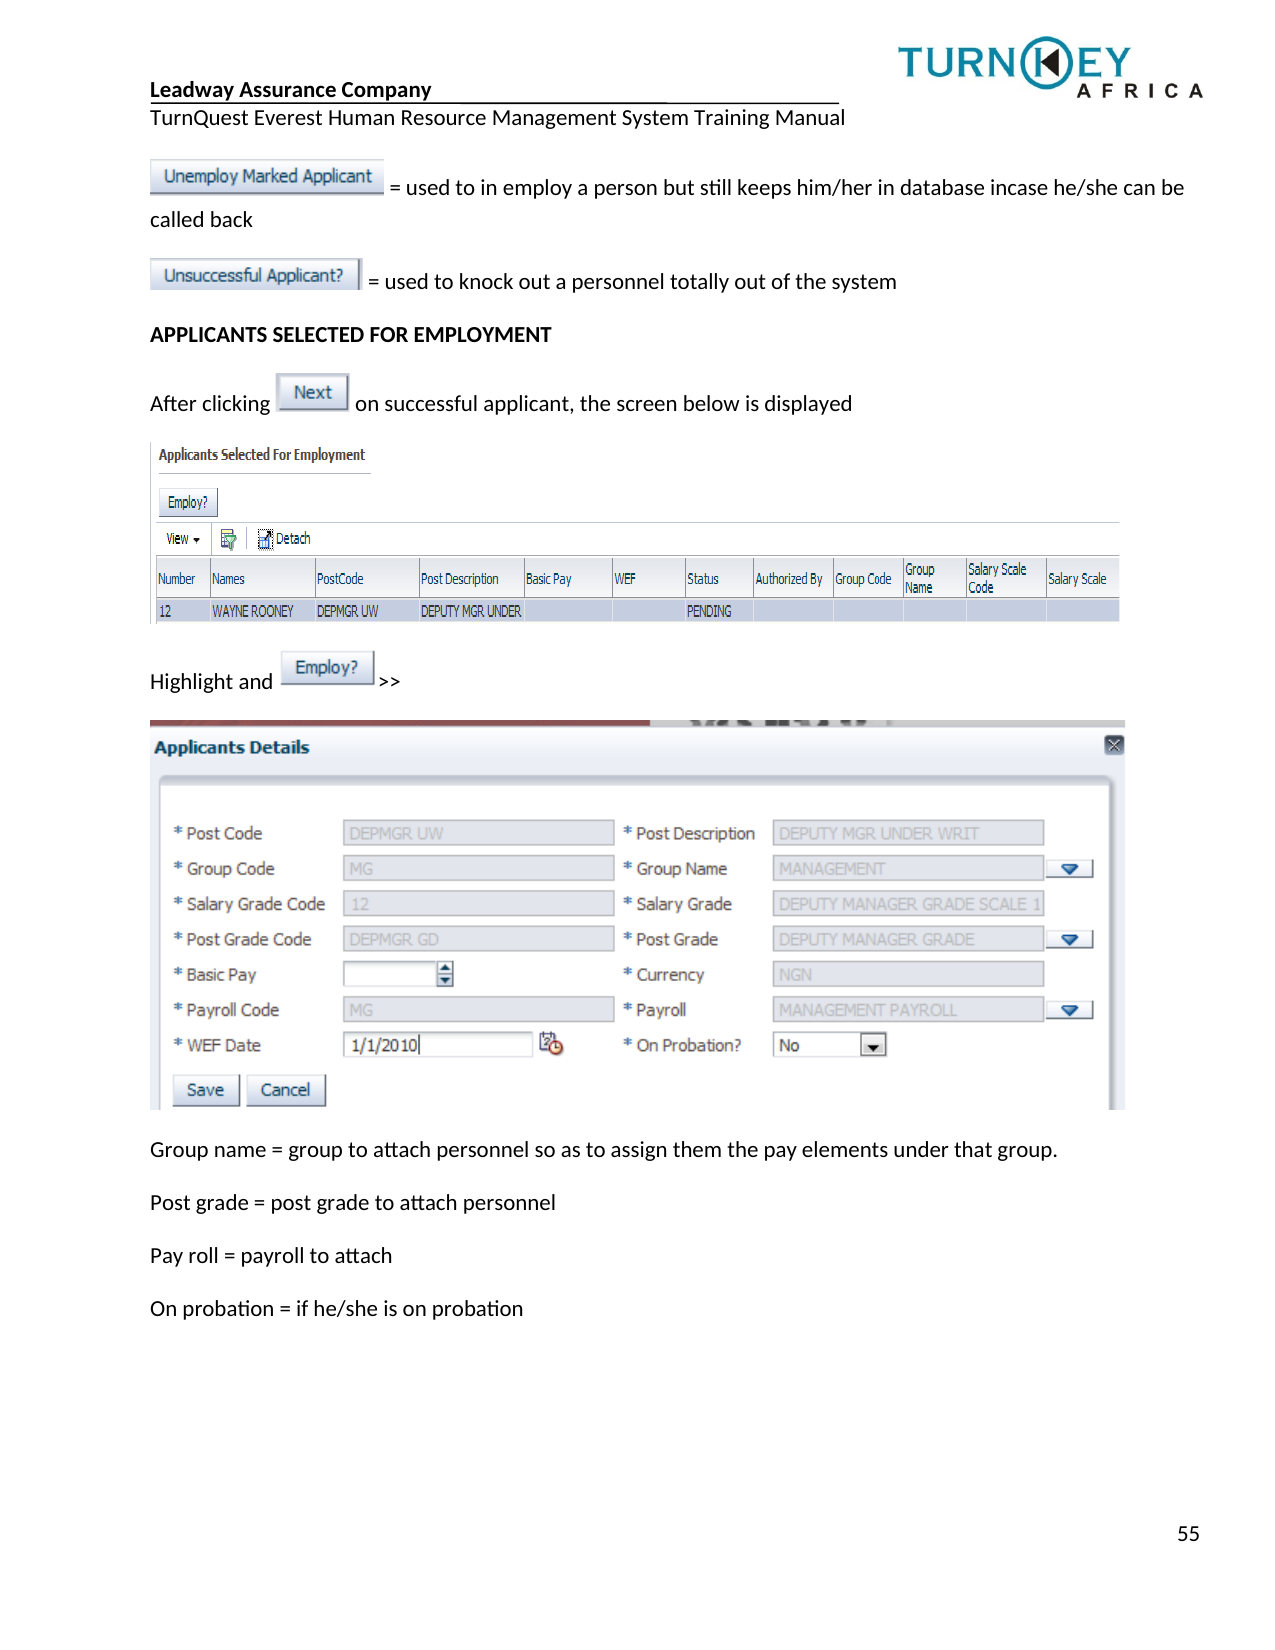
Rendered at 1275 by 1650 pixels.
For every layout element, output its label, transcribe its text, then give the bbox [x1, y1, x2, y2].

text = used to knock out a personnel totally out of the system [150, 258, 1200, 295]
picture [150, 442, 1120, 624]
picture [150, 720, 1125, 1110]
text = used to in employ a person but still keeps him/her in database incase he/she can be called back [150, 159, 1200, 233]
text Group name = group to attach personnel so as to assign them the pay elements under that group. [150, 1135, 1200, 1163]
picture [150, 258, 363, 290]
text Highlight and >> [150, 648, 1200, 695]
text APPLICANTS SELECTED FOR EMPLOYMENT [150, 320, 1200, 348]
picture [898, 36, 1203, 98]
picture [278, 648, 378, 690]
text On probation = if he/she is on probation [150, 1294, 1200, 1322]
text After clicking on successful applicant, the screen below is displayed [150, 373, 1200, 417]
picture [275, 373, 350, 412]
text Pay roll = payroll to attach [150, 1241, 1200, 1269]
text Post grade = post grade to attach personnel [150, 1188, 1200, 1216]
picture [150, 159, 384, 196]
